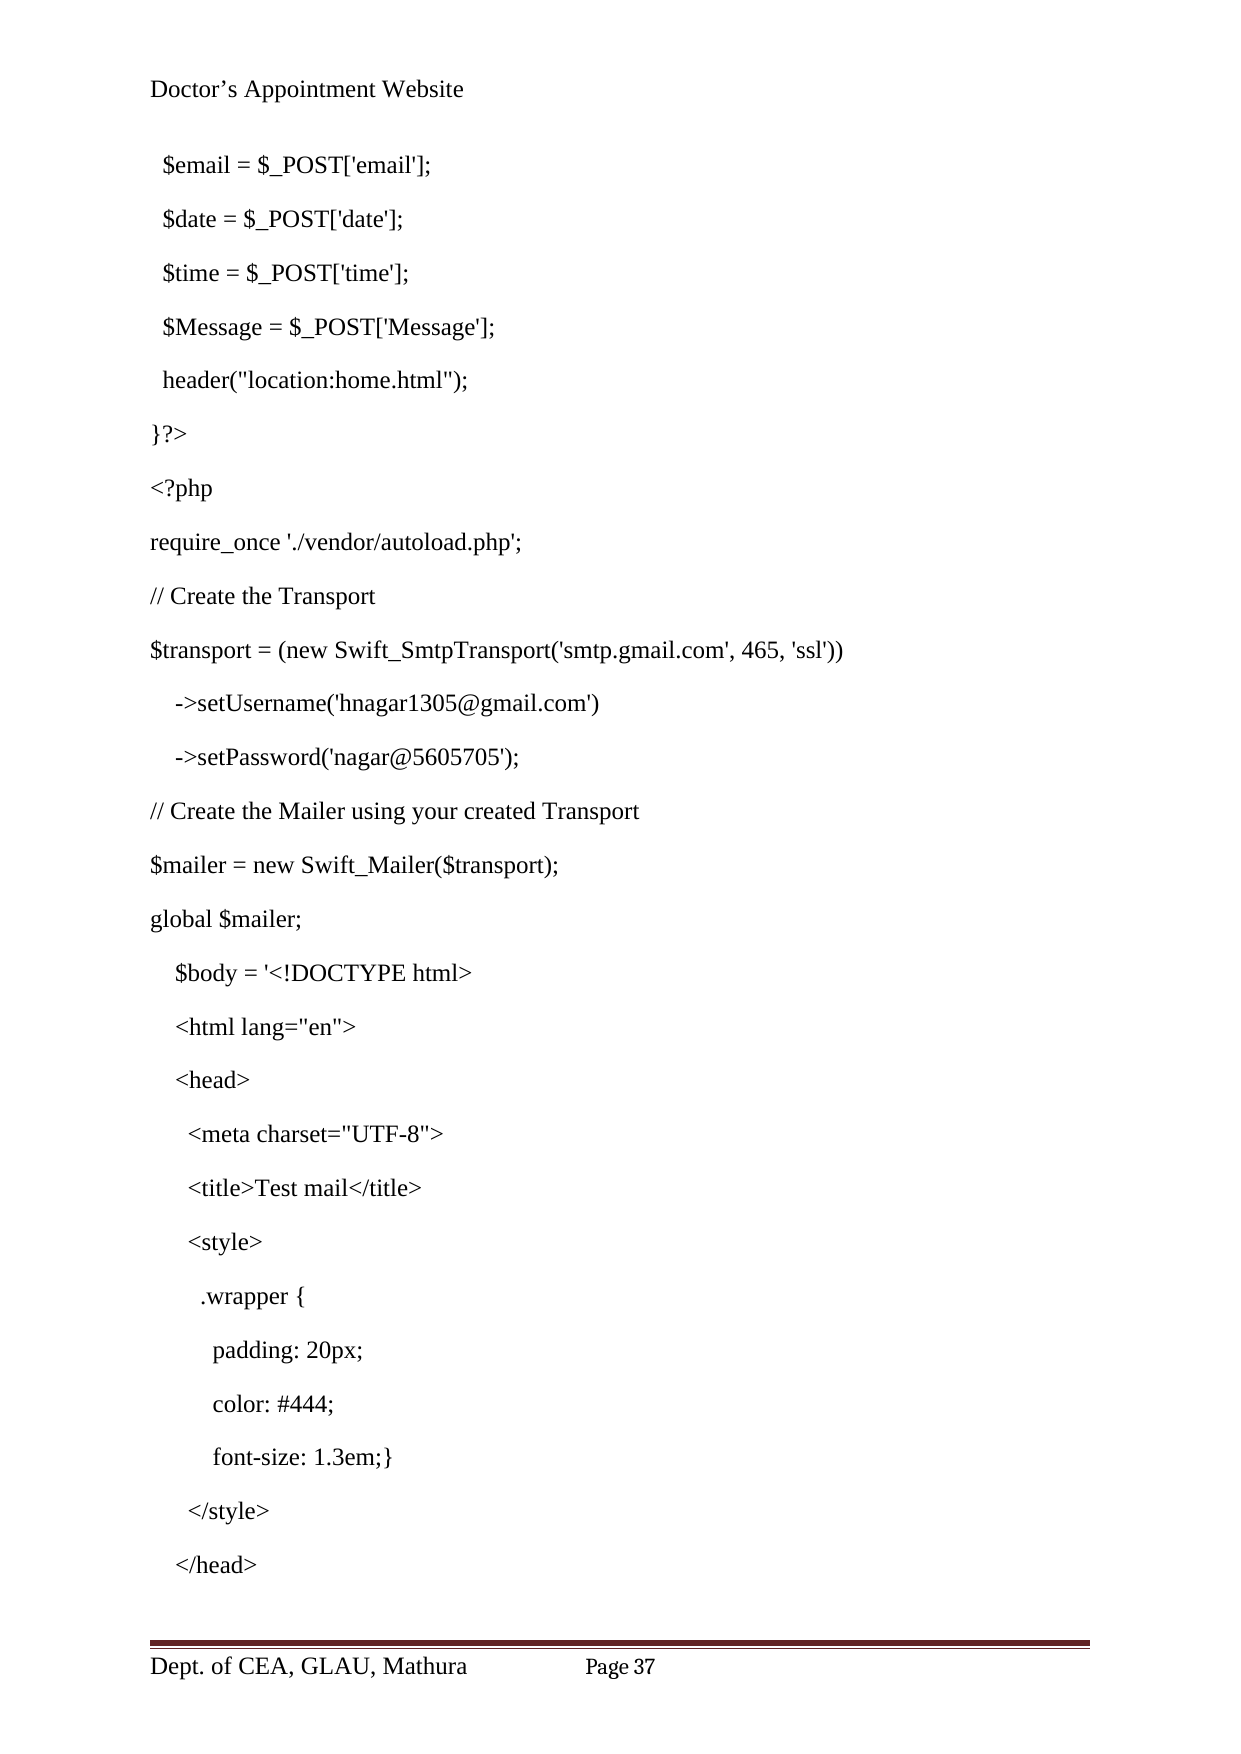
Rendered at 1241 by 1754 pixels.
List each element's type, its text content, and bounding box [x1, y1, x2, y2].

text $Message = $_POST['Message']; [150, 312, 1090, 340]
text padding: 20px; [150, 1335, 1090, 1363]
text $email = $_POST['email']; [150, 150, 1090, 179]
text color: #444; [150, 1389, 1090, 1417]
text $date = $_POST['date']; [150, 204, 1090, 233]
text $transport = (new Swift_SmtpTransport('smtp.gmail.com', 465, 'ssl')) [150, 635, 1090, 663]
text <?php [150, 473, 1090, 502]
text global $mailer; [150, 904, 1090, 933]
text <head> [150, 1066, 1090, 1094]
text </style> [150, 1496, 1090, 1525]
text ->setUsername('hnagar1305@gmail.com') [150, 688, 1090, 717]
text // Create the Transport [150, 581, 1090, 609]
text font-size: 1.3em;} [150, 1442, 1090, 1471]
text // Create the Mailer using your created Transport [150, 796, 1090, 825]
text $time = $_POST['time']; [150, 258, 1090, 286]
text header("location:home.html"); [150, 365, 1090, 394]
text <html lang="en"> [150, 1012, 1090, 1040]
text $body = '<!DOCTYPE html> [150, 958, 1090, 987]
text <title>Test mail</title> [150, 1173, 1090, 1202]
text $mailer = new Swift_Mailer($transport); [150, 850, 1090, 879]
text <style> [150, 1227, 1090, 1256]
text .wrapper { [150, 1281, 1090, 1310]
text </head> [150, 1550, 1090, 1579]
text ->setPassword('nagar@5605705'); [150, 742, 1090, 771]
text <meta charset="UTF-8"> [150, 1119, 1090, 1148]
text }?> [150, 419, 1090, 448]
text require_once './vendor/autoload.php'; [150, 527, 1090, 556]
